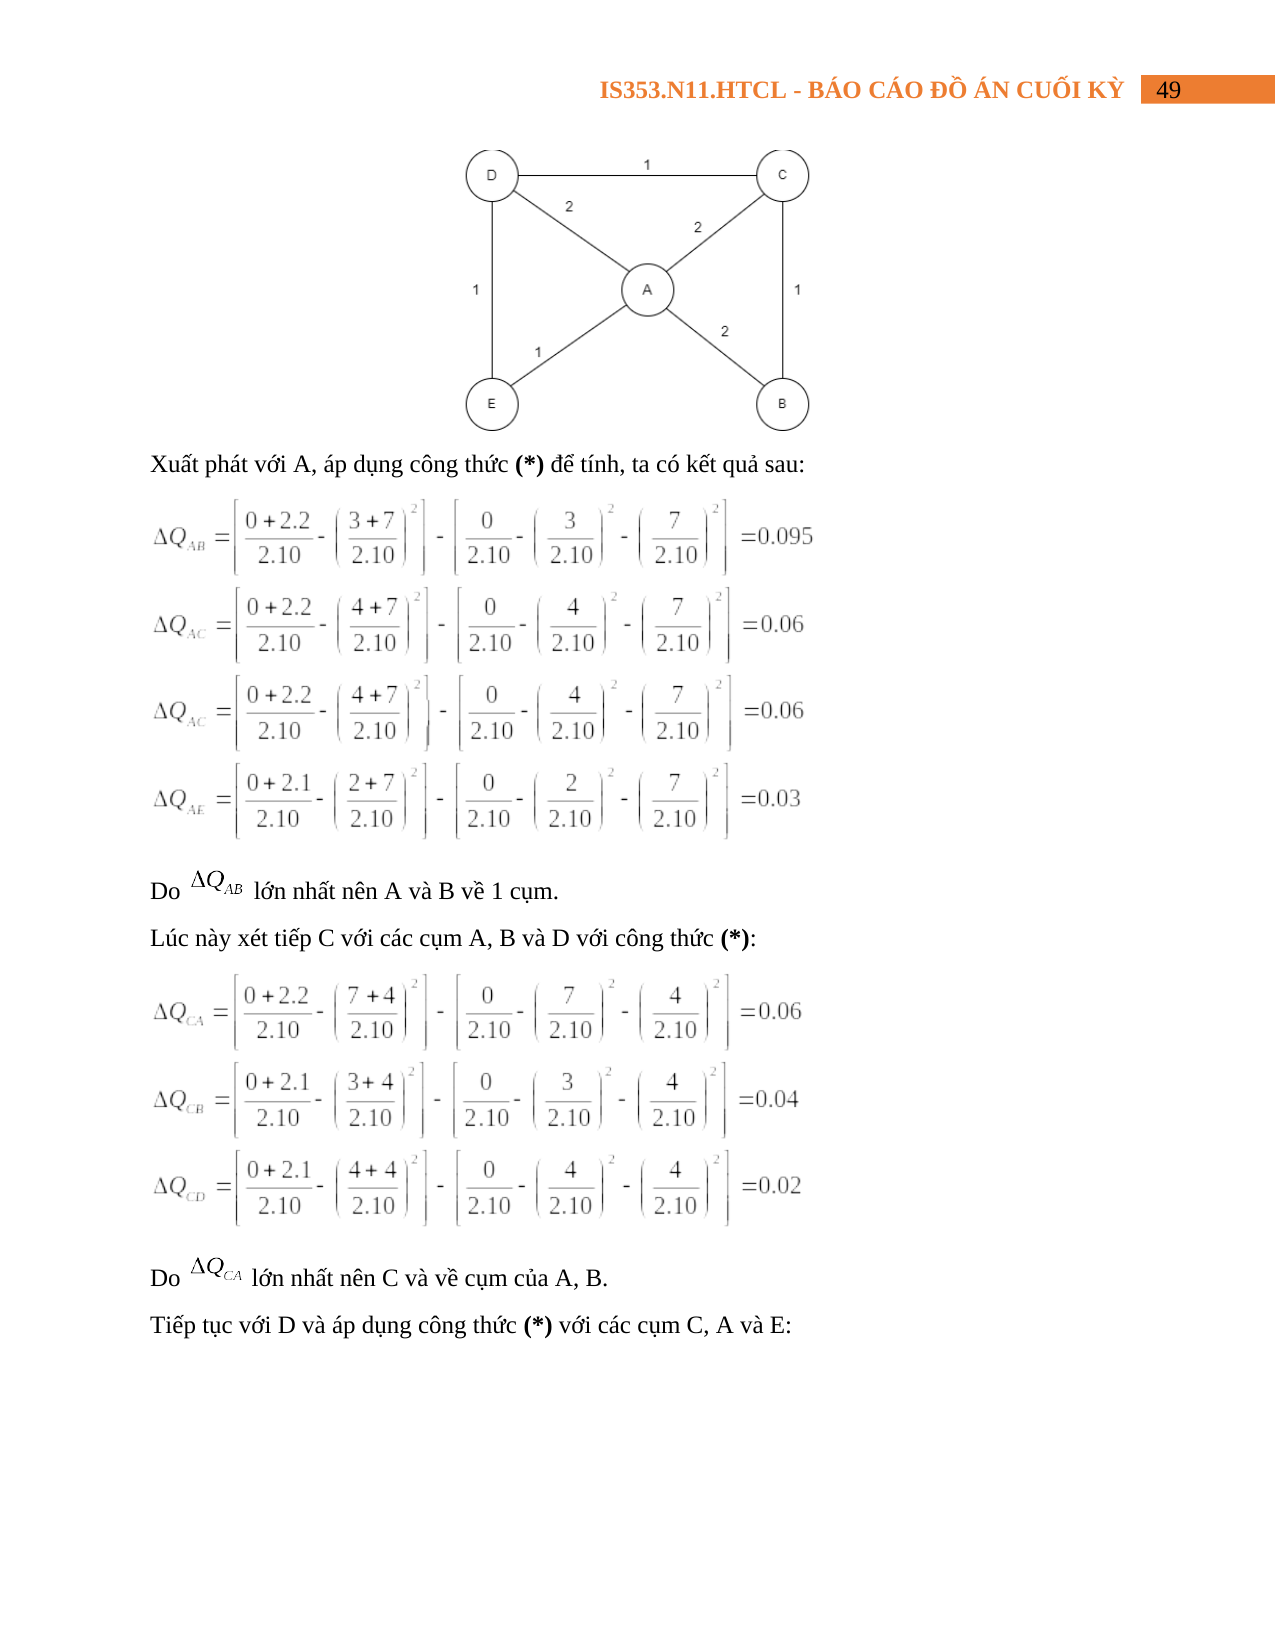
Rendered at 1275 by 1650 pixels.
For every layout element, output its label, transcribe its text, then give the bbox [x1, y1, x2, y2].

text Tiếp tục với D và áp dụng công thức (*) với các cụm C, A và E: [150, 1310, 1125, 1339]
text Do lớn nhất nên A và B về 1 cụm. [150, 862, 1125, 904]
picture [445, 150, 830, 431]
text Do lớn nhất nên C và về cụm của A, B. [150, 1248, 1125, 1291]
text Xuất phát với A, áp dụng công thức (*) để tính, ta có kết quả sau: [150, 449, 1125, 478]
text Lúc này xét tiếp C với các cụm A, B và D với công thức (*): [150, 923, 1125, 952]
